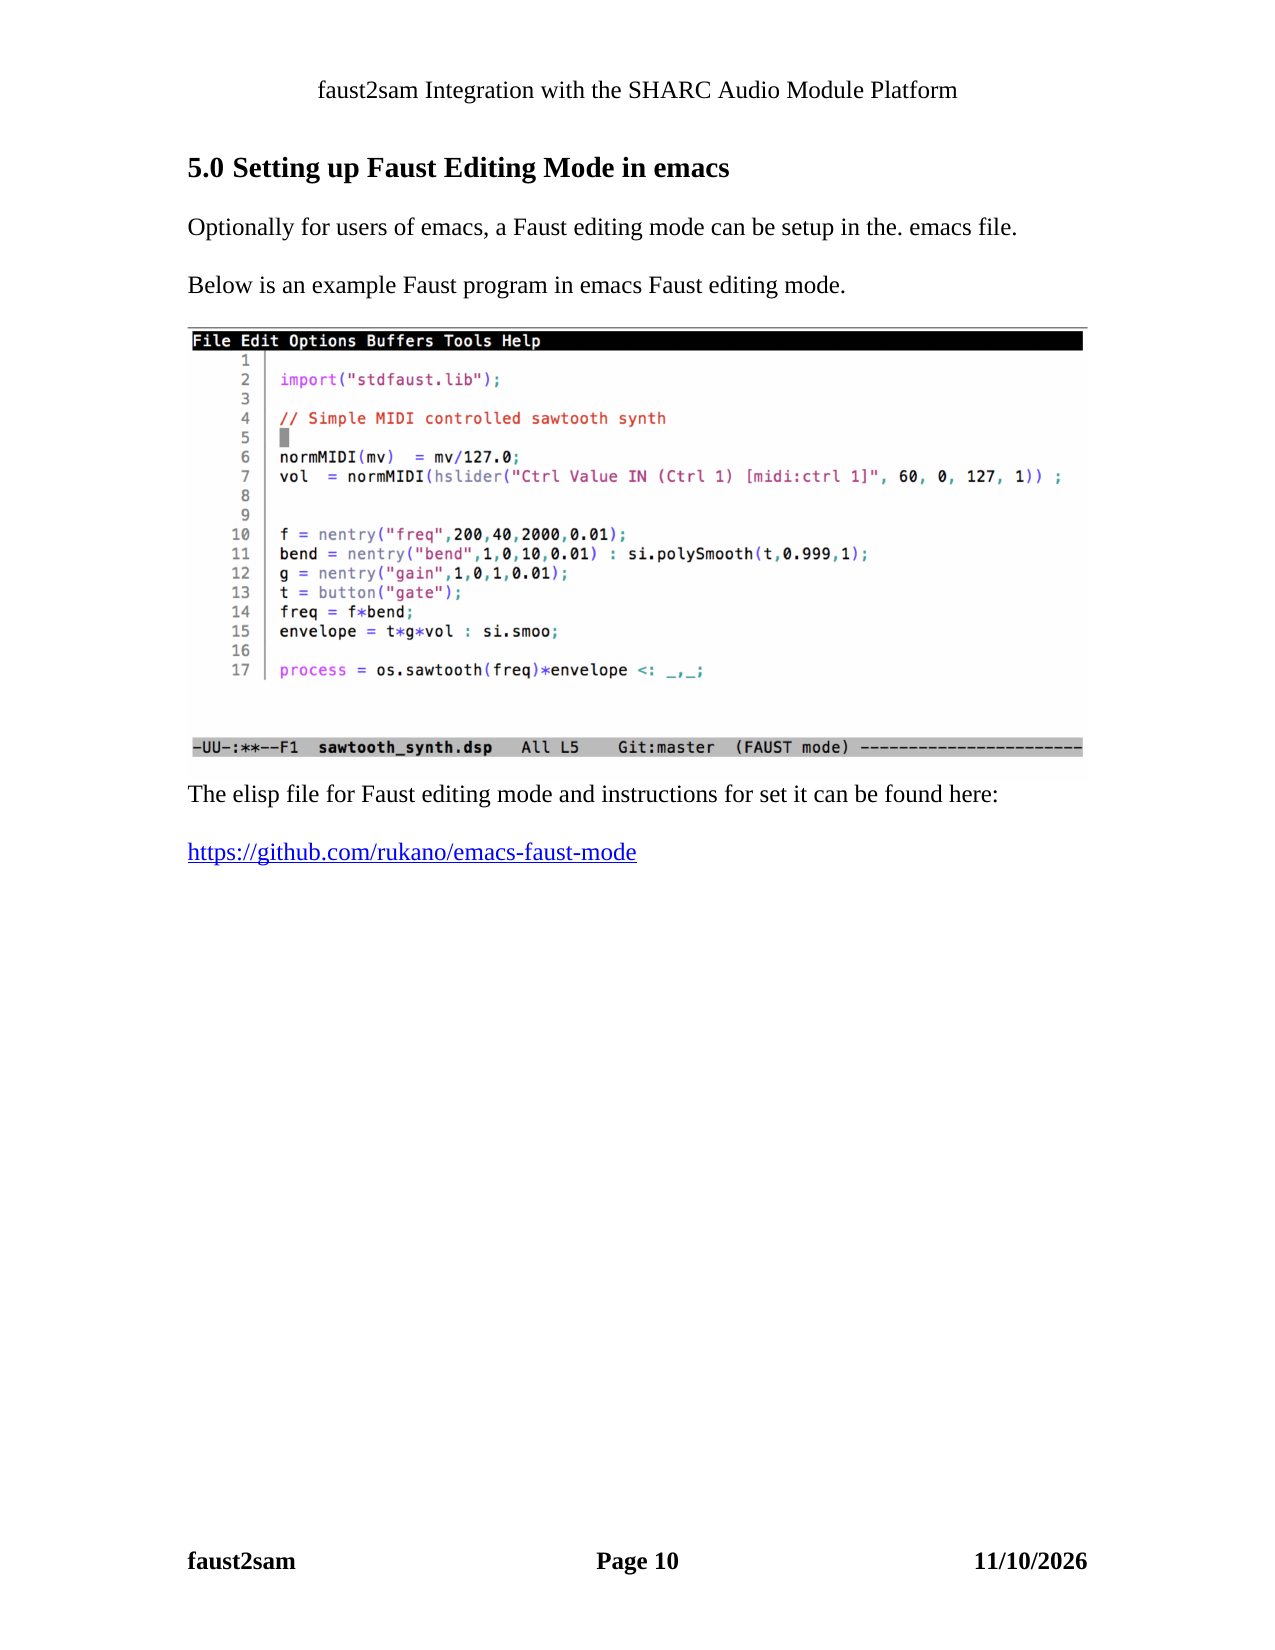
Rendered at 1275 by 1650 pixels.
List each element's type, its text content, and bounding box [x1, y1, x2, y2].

text Below is an example Faust program in emacs Faust editing mode. [187, 270, 1087, 327]
text https://github.com/rukano/emacs-faust-mode [187, 837, 1087, 866]
picture [187, 327, 1088, 780]
text Optionally for users of emacs, a Faust editing mode can be setup in the. emacs file. [187, 212, 1087, 241]
subtitle Setting up Faust Editing Mode in emacs [187, 150, 1087, 183]
text The elisp file for Faust editing mode and instructions for set it can be found here: [187, 780, 1087, 808]
